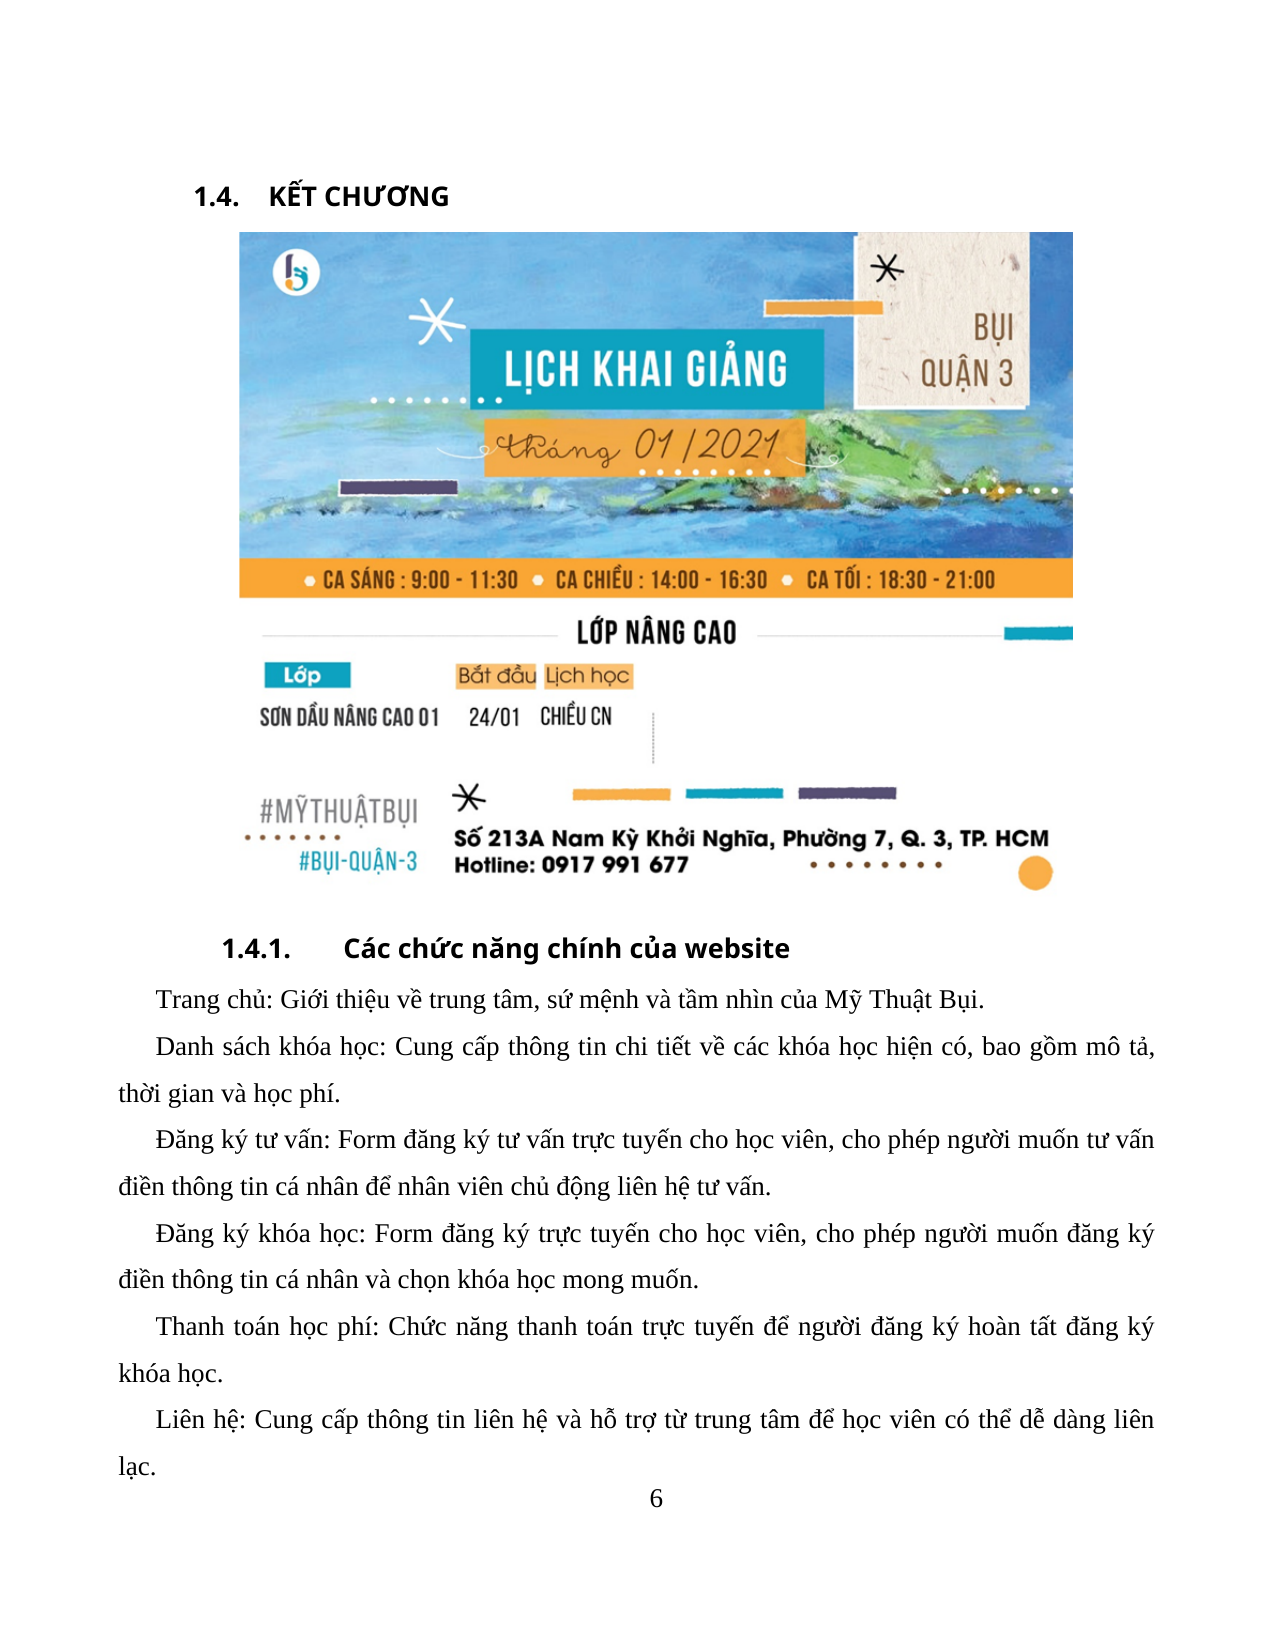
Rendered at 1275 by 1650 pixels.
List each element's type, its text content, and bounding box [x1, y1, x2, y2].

text Danh sách khóa học: Cung cấp thông tin chi tiết về các khóa học hiện có, bao gồm mô tả, thời gian và học phí. [118, 1030, 1157, 1108]
subtitle KẾT CHƯƠNG [193, 177, 1157, 214]
subtitle Các chức năng chính của website [177, 929, 1157, 966]
picture [239, 232, 1073, 908]
text Đăng ký tư vấn: Form đăng ký tư vấn trực tuyến cho học viên, cho phép người muốn tư vấn điền thông tin cá nhân để nhân viên chủ động liên hệ tư vấn. [118, 1123, 1157, 1201]
text Đăng ký khóa học: Form đăng ký trực tuyến cho học viên, cho phép người muốn đăng ký điền thông tin cá nhân và chọn khóa học mong muốn. [118, 1217, 1157, 1294]
text Liên hệ: Cung cấp thông tin liên hệ và hỗ trợ từ trung tâm để học viên có thể dễ dàng liên lạc. [118, 1403, 1157, 1481]
text Thanh toán học phí: Chức năng thanh toán trực tuyến để người đăng ký hoàn tất đăng ký khóa học. [118, 1310, 1157, 1388]
text Trang chủ: Giới thiệu về trung tâm, sứ mệnh và tầm nhìn của Mỹ Thuật Bụi. [118, 983, 1157, 1014]
